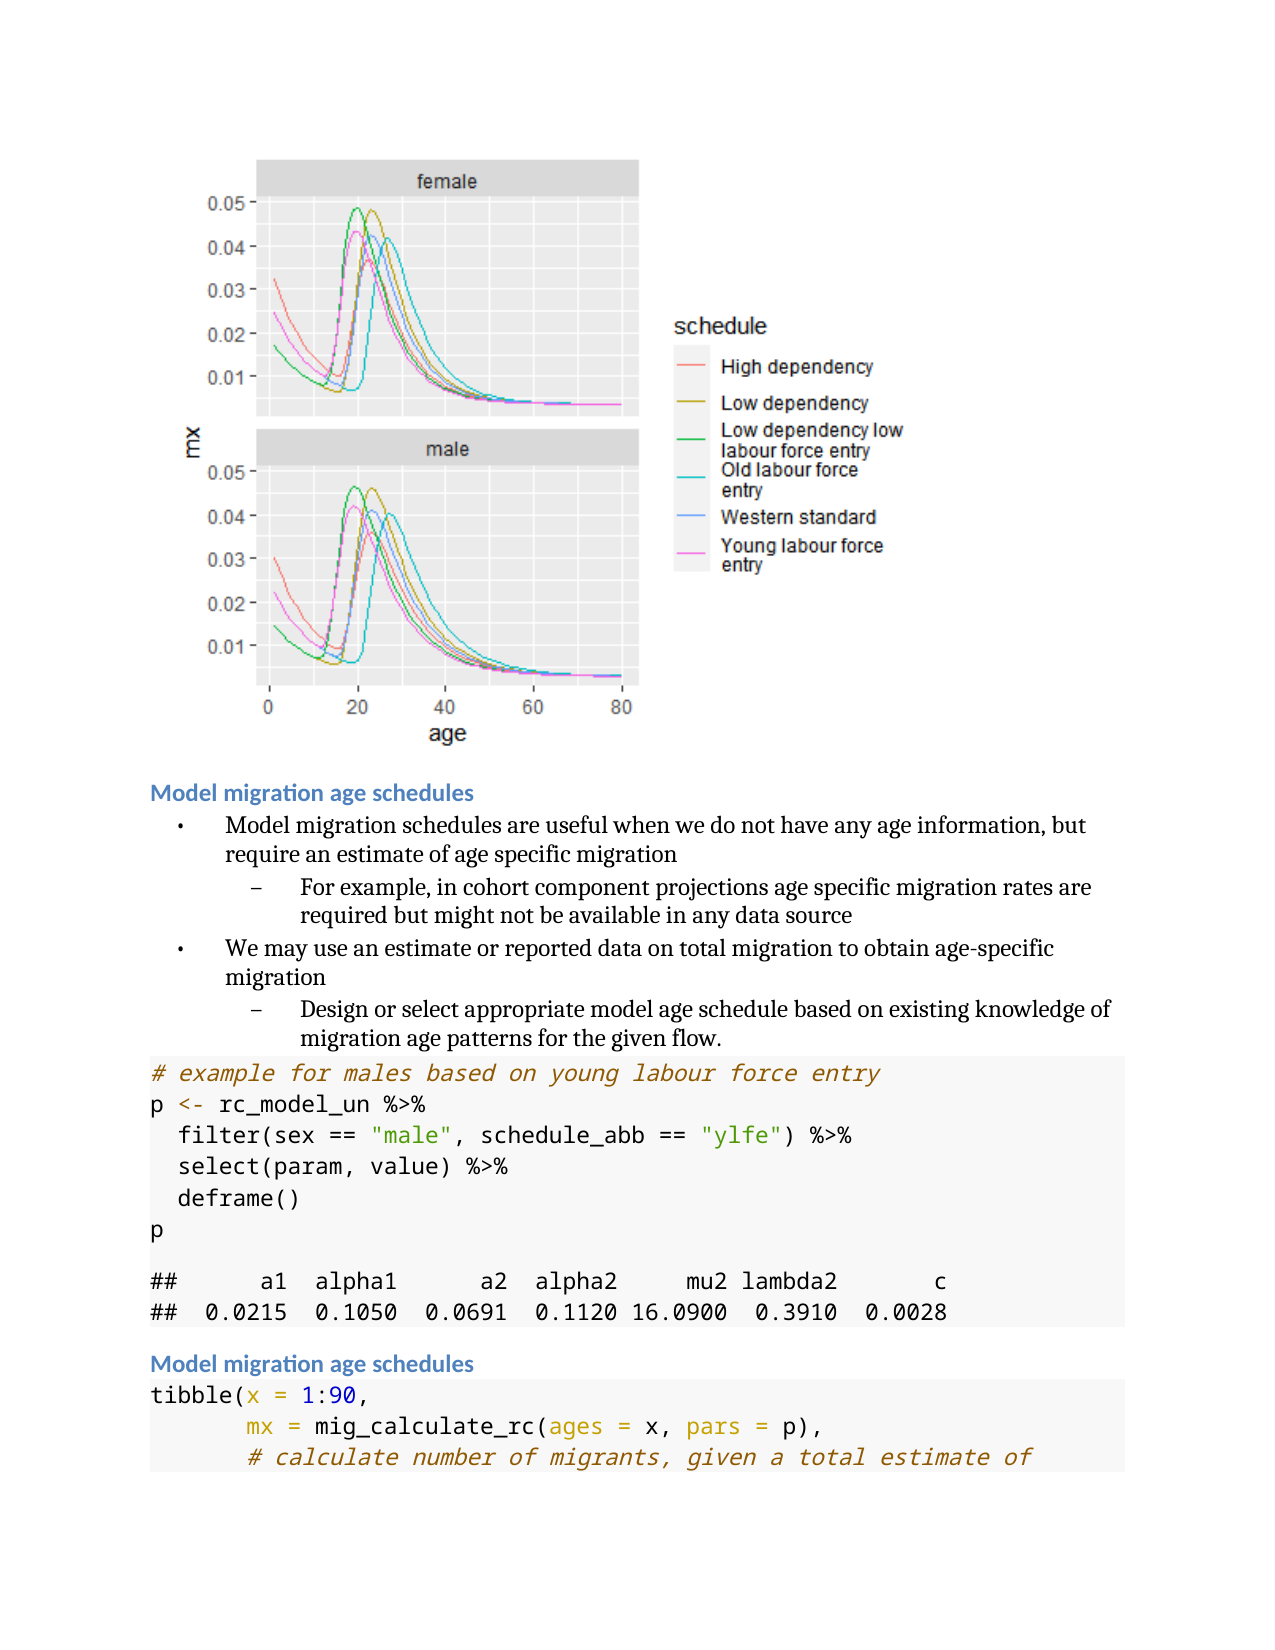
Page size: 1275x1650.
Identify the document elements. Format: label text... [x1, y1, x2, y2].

text ## a1 alpha1 a2 alpha2 mu2 lambda2 c ## 0.0215 0.1050 0.0691 0.1120 16.0900 0.3910 0.0028 [150, 1265, 1125, 1327]
list Model migration schedules are useful when we do not have any age information, but require an estimate of age specific migration [175, 811, 1125, 869]
subtitle Model migration age schedules [150, 777, 1125, 808]
list Design or select appropriate model age schedule based on existing knowledge of migration age patterns for the given flow. [250, 995, 1125, 1053]
list We may use an estimate or reported data on total migration to obtain age-specific migration [175, 934, 1125, 991]
subtitle Model migration age schedules [150, 1348, 1125, 1379]
picture [168, 150, 927, 757]
list For example, in cohort component projections age specific migration rates are required but might not be available in any data source [250, 873, 1125, 930]
text # example for males based on young labour force entry p <- rc_model_un %>% filter(sex == "male", schedule_abb == "ylfe") %>% select(param, value) %>% deframe() p [164, 1056, 1125, 1244]
